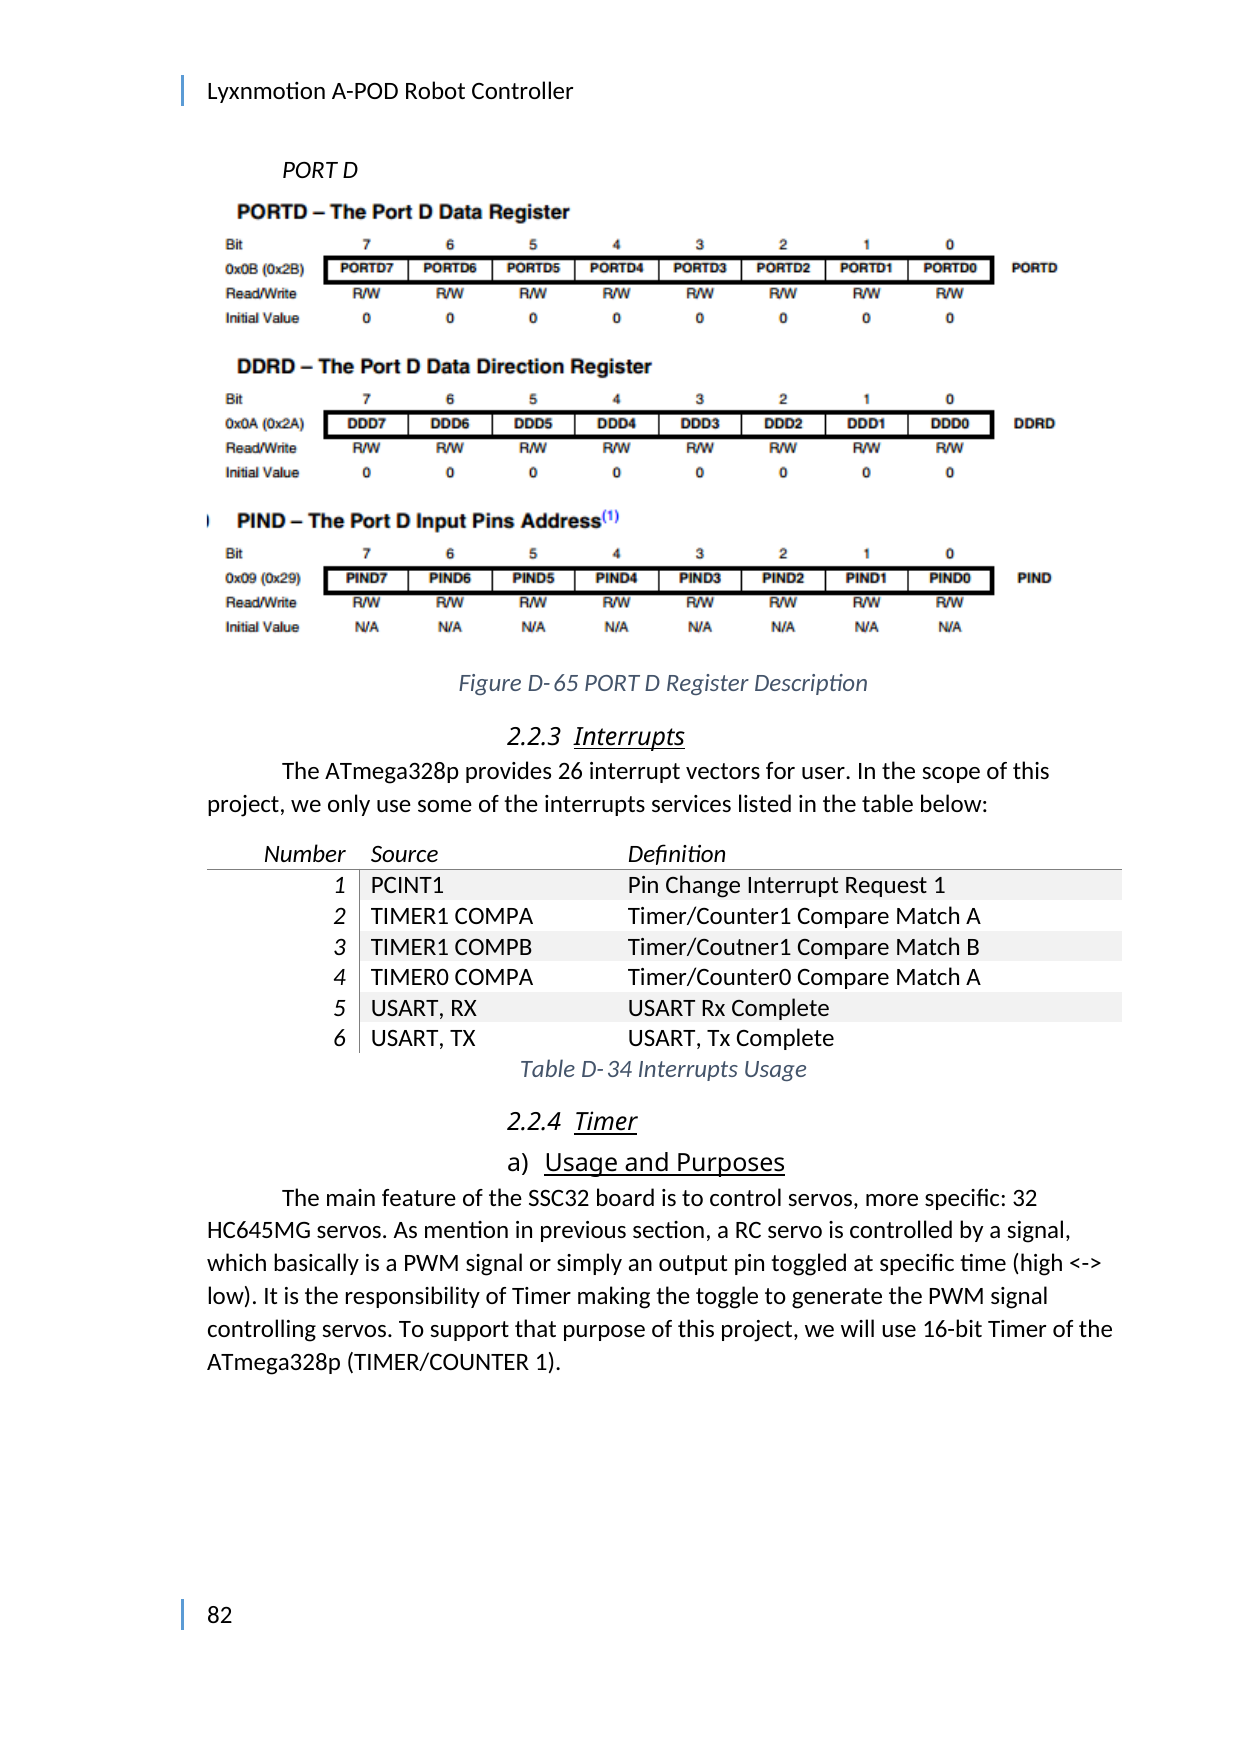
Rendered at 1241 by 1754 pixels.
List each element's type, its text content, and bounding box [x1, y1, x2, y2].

picture [206, 187, 1123, 649]
table_cell 2 [207, 900, 359, 931]
subtitle Usage and Purposes [507, 1145, 1122, 1179]
subtitle Timer [507, 1104, 1122, 1138]
table_cell Timer/Coutner1 Compare Match B [616, 931, 1122, 961]
subtitle Interrupts [507, 719, 1122, 753]
table_cell TIMER1 COMPB [360, 931, 616, 961]
text The ATmega328p provides 26 interrupt vectors for user. In the scope of this project, we only use some of the interrupts services listed in the table below: [207, 756, 1122, 819]
table_cell USART Rx Complete [616, 992, 1122, 1022]
table_cell Pin Change Interrupt Request 1 [616, 870, 1122, 900]
table_cell USART, TX [360, 1022, 616, 1053]
text The main feature of the SSC32 board is to control servos, more specific: 32 HC645MG servos. As mention in previous section, a RC servo is controlled by a signal, which basically is a PWM signal or simply an output pin toggled at specific time (high <-> low). It is the responsibility of Timer making the toggle to generate the PWM signal controlling servos. To support that purpose of this project, we will use 16-bit Timer of the ATmega328p (TIMER/COUNTER 1). [207, 1182, 1122, 1377]
table_cell 1 [207, 870, 359, 900]
table_header Number [207, 838, 359, 868]
table_cell Timer/Counter0 Compare Match A [616, 961, 1122, 992]
table_cell USART, RX [360, 992, 616, 1022]
table_header Definition [616, 838, 1122, 868]
table_cell PCINT1 [360, 870, 616, 900]
table_cell USART, Tx Complete [616, 1022, 1122, 1053]
table_cell 4 [207, 961, 359, 992]
table_cell 3 [207, 931, 359, 961]
table_cell TIMER0 COMPA [360, 961, 616, 992]
table_cell 5 [207, 992, 359, 1022]
table_cell Timer/Counter1 Compare Match A [616, 900, 1122, 931]
table_cell TIMER1 COMPA [360, 900, 616, 931]
table_header Source [359, 838, 616, 868]
table_cell 6 [207, 1022, 359, 1053]
subtitle PORT D [207, 155, 1122, 185]
